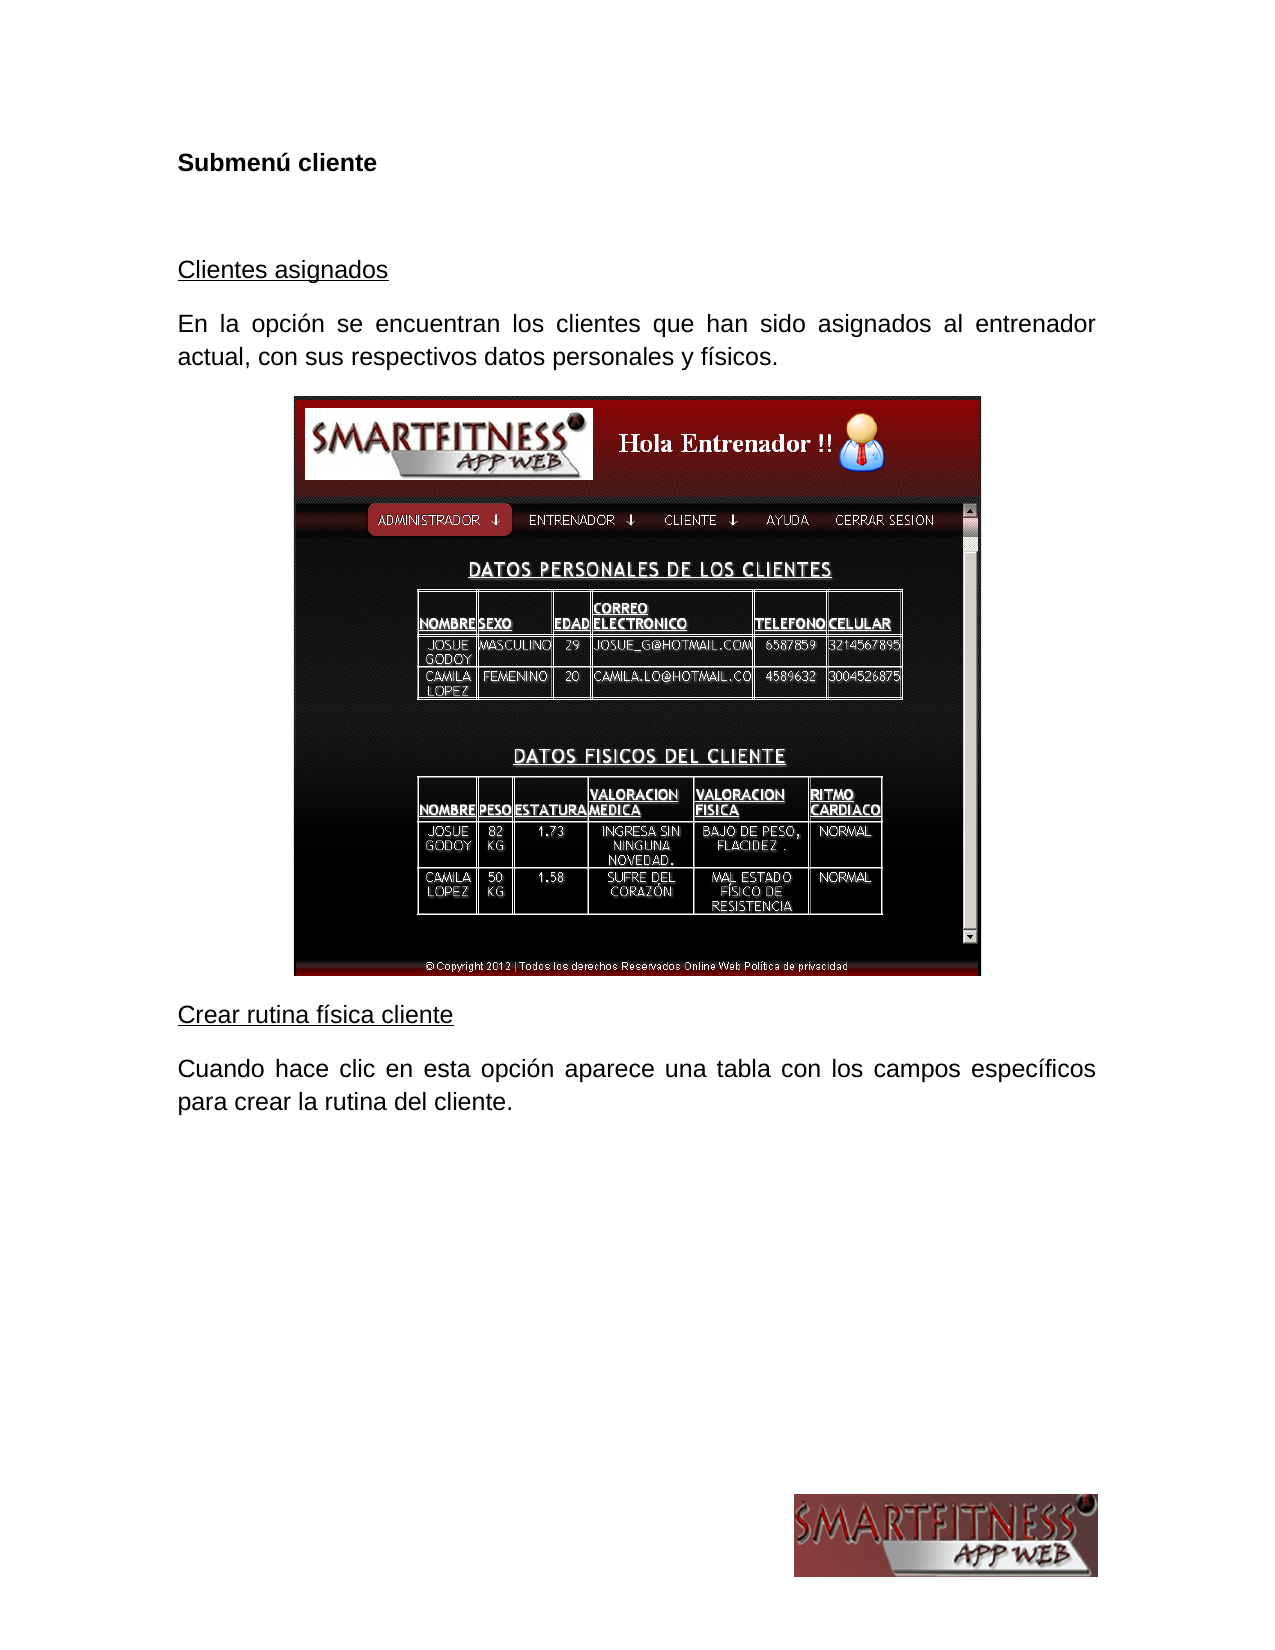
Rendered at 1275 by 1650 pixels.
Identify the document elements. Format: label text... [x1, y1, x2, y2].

text Cuando hace clic en esta opción aparece una tabla con los campos específicos para crear la rutina del cliente. [177, 1054, 1098, 1116]
picture [293, 396, 982, 976]
picture [794, 1494, 1098, 1577]
text Crear rutina física cliente [177, 1000, 1098, 1029]
text Clientes asignados [177, 255, 1098, 284]
text En la opción se encuentran los clientes que han sido asignados al entrenador actual, con sus respectivos datos personales y físicos. [177, 309, 1098, 371]
text Submenú cliente [177, 148, 1098, 176]
